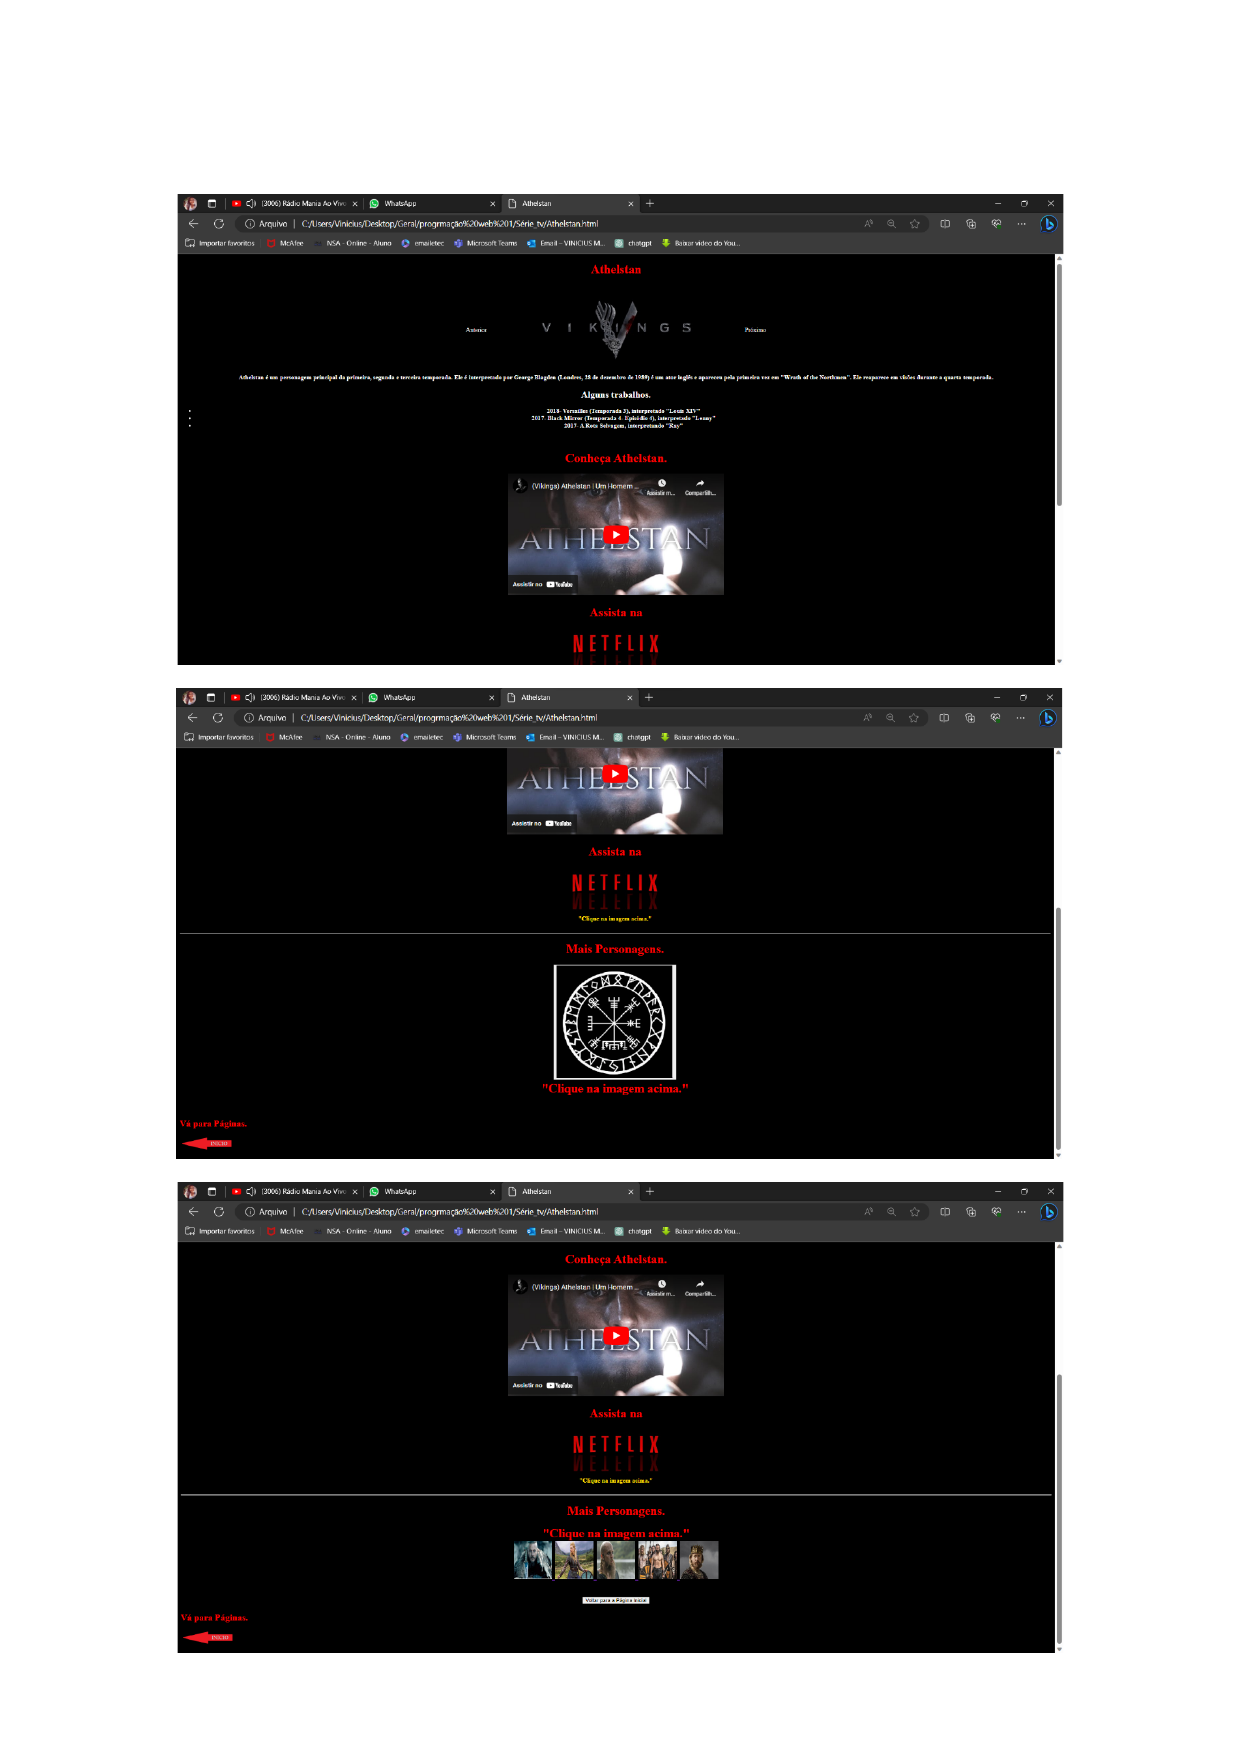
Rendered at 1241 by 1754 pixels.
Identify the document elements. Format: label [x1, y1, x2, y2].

picture [177, 194, 1064, 665]
picture [176, 688, 1063, 1159]
picture [177, 1182, 1064, 1653]
